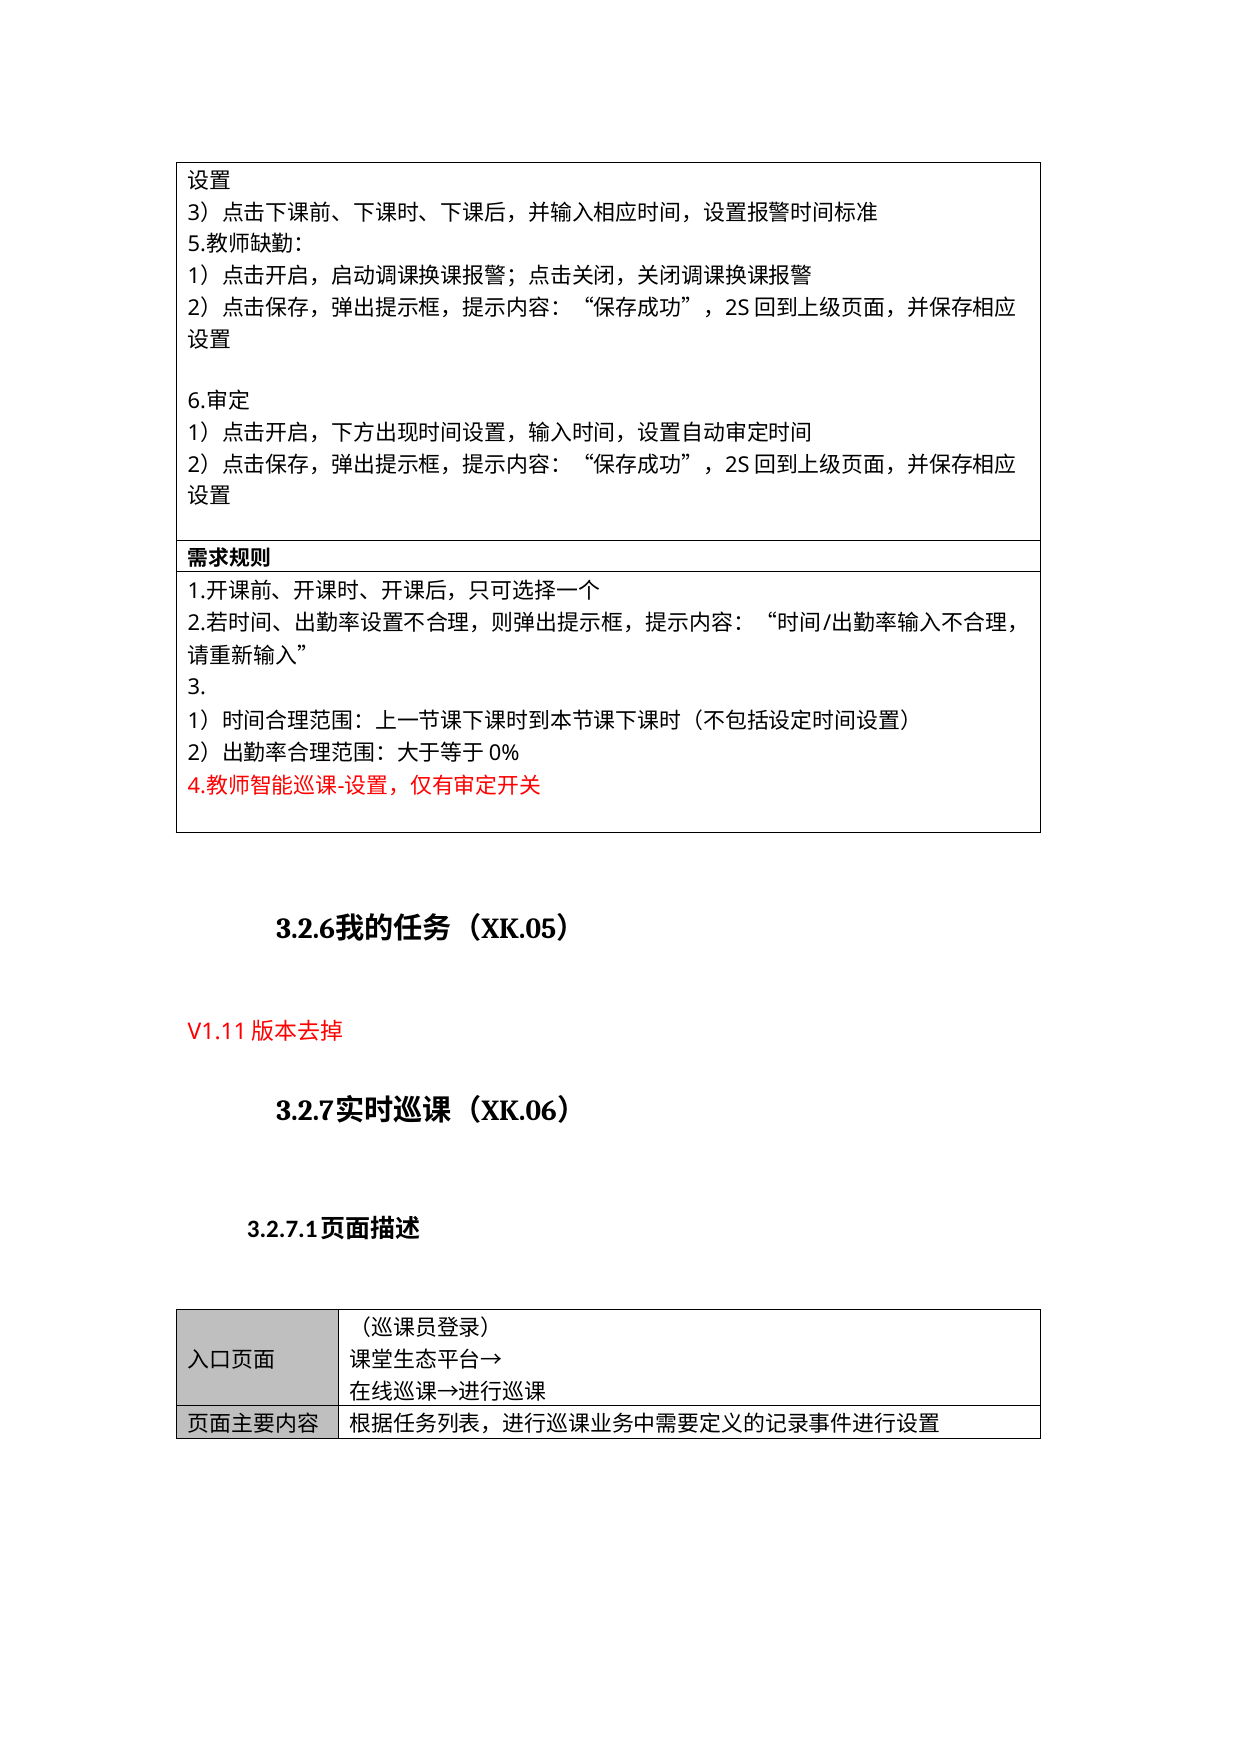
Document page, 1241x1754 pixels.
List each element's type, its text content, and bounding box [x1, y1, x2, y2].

subtitle 页面描述 [247, 1194, 1053, 1259]
subtitle 我的任务（XK.05） [276, 894, 1053, 959]
table_cell 根据任务列表，进行巡课业务中需要定义的记录事件进行设置 [339, 1406, 1040, 1438]
table_header 入口页面 [177, 1310, 338, 1405]
text V1.11版本去掉 [187, 1013, 1053, 1046]
table_cell 页面主要内容 [177, 1406, 338, 1438]
table_cell 1.开课前、开课时、开课后，只可选择一个 2.若时间、出勤率设置不合理，则弹出提示框，提示内容：“时间/出勤率输入不合理，请重新输入” 3. 1）时间合理范围：上一节课下课时到本节课下课时（不包括设定时间设置） 2）出勤率合理范围：大于等于0% 4.教师智能巡课-设置，仅有审定开关 [177, 572, 1040, 832]
table_cell 需求规则 [177, 541, 1040, 571]
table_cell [177, 163, 1040, 540]
table_header （巡课员登录） 课堂生态平台→ 在线巡课→进行巡课 [339, 1310, 1040, 1405]
subtitle 实时巡课（XK.06） [276, 1075, 1053, 1140]
